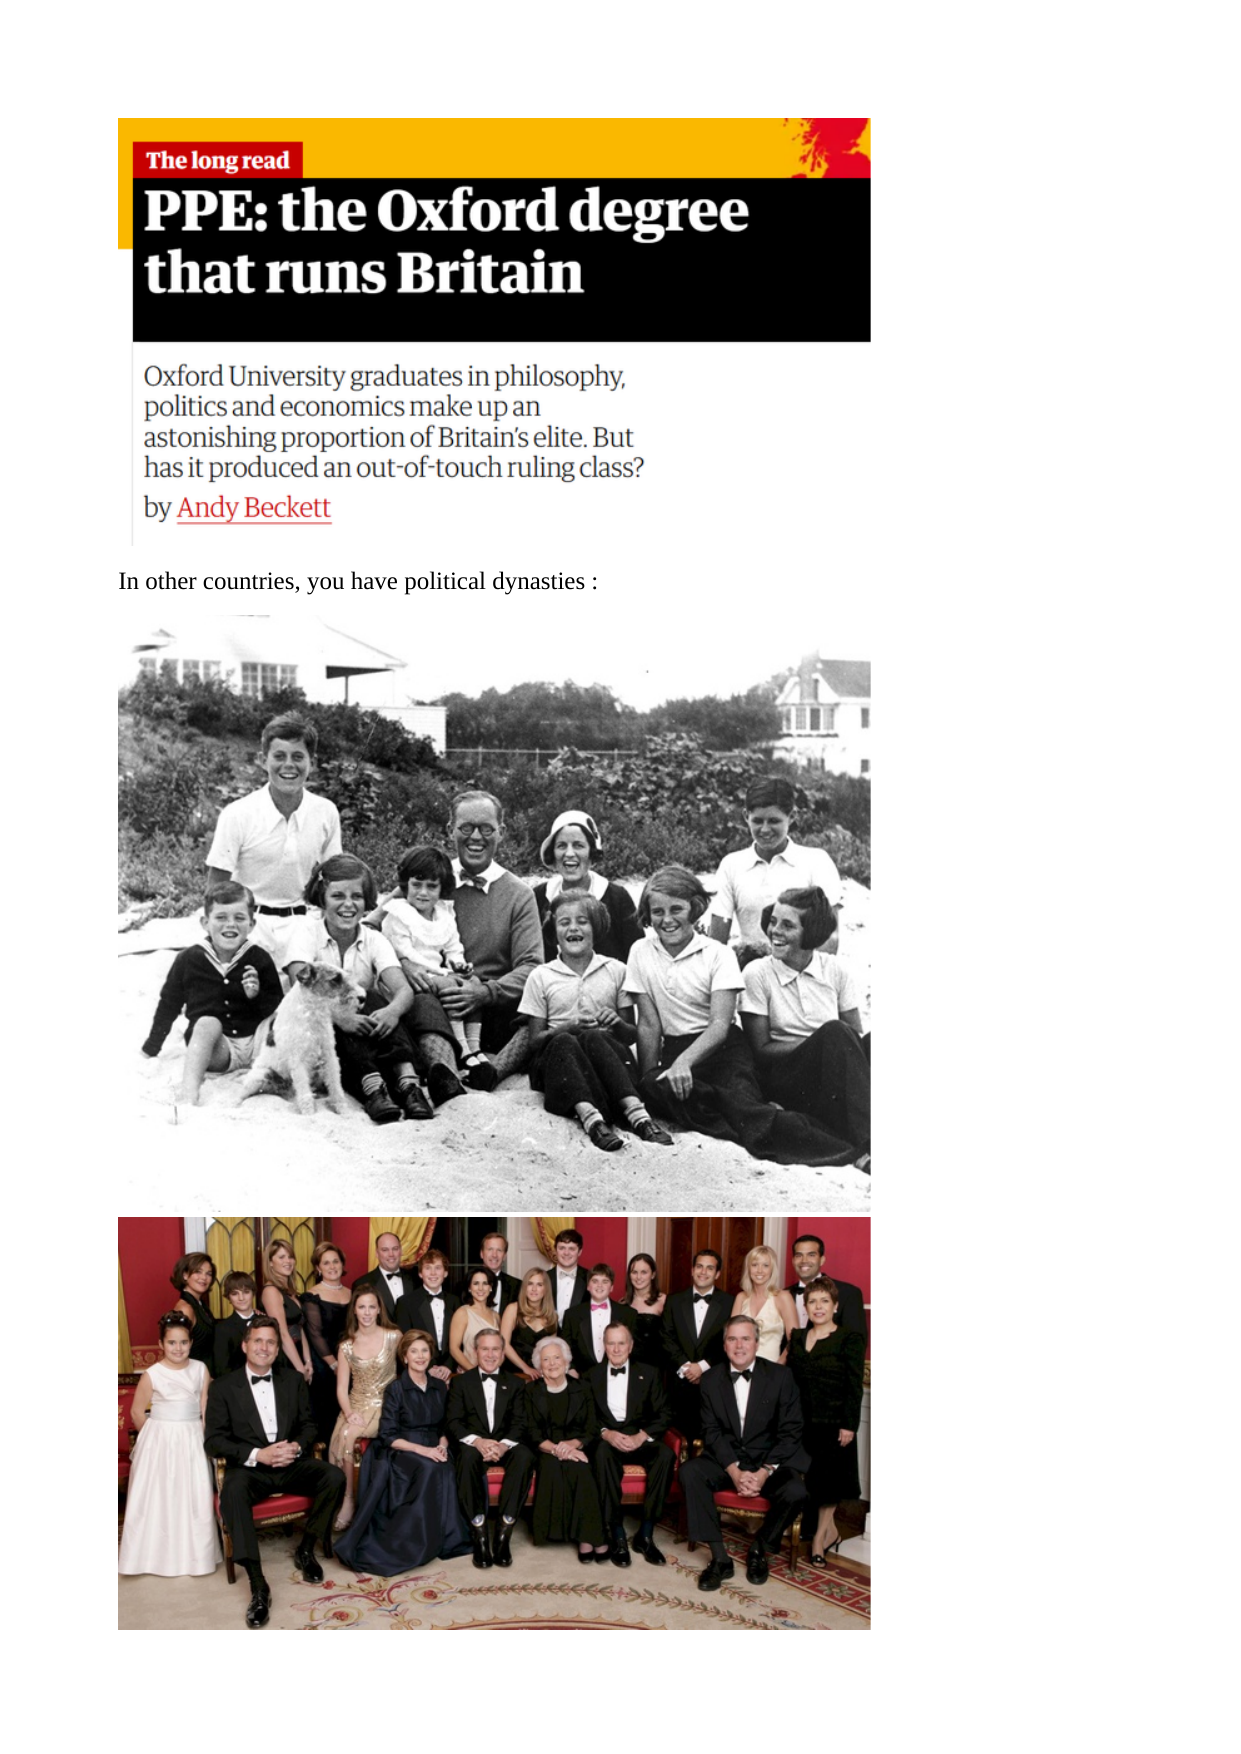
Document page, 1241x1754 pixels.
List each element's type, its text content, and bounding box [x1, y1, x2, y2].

picture [118, 1217, 871, 1630]
picture [118, 615, 871, 1212]
picture [118, 118, 871, 546]
text In other countries, you have political dynasties : [118, 566, 1122, 595]
